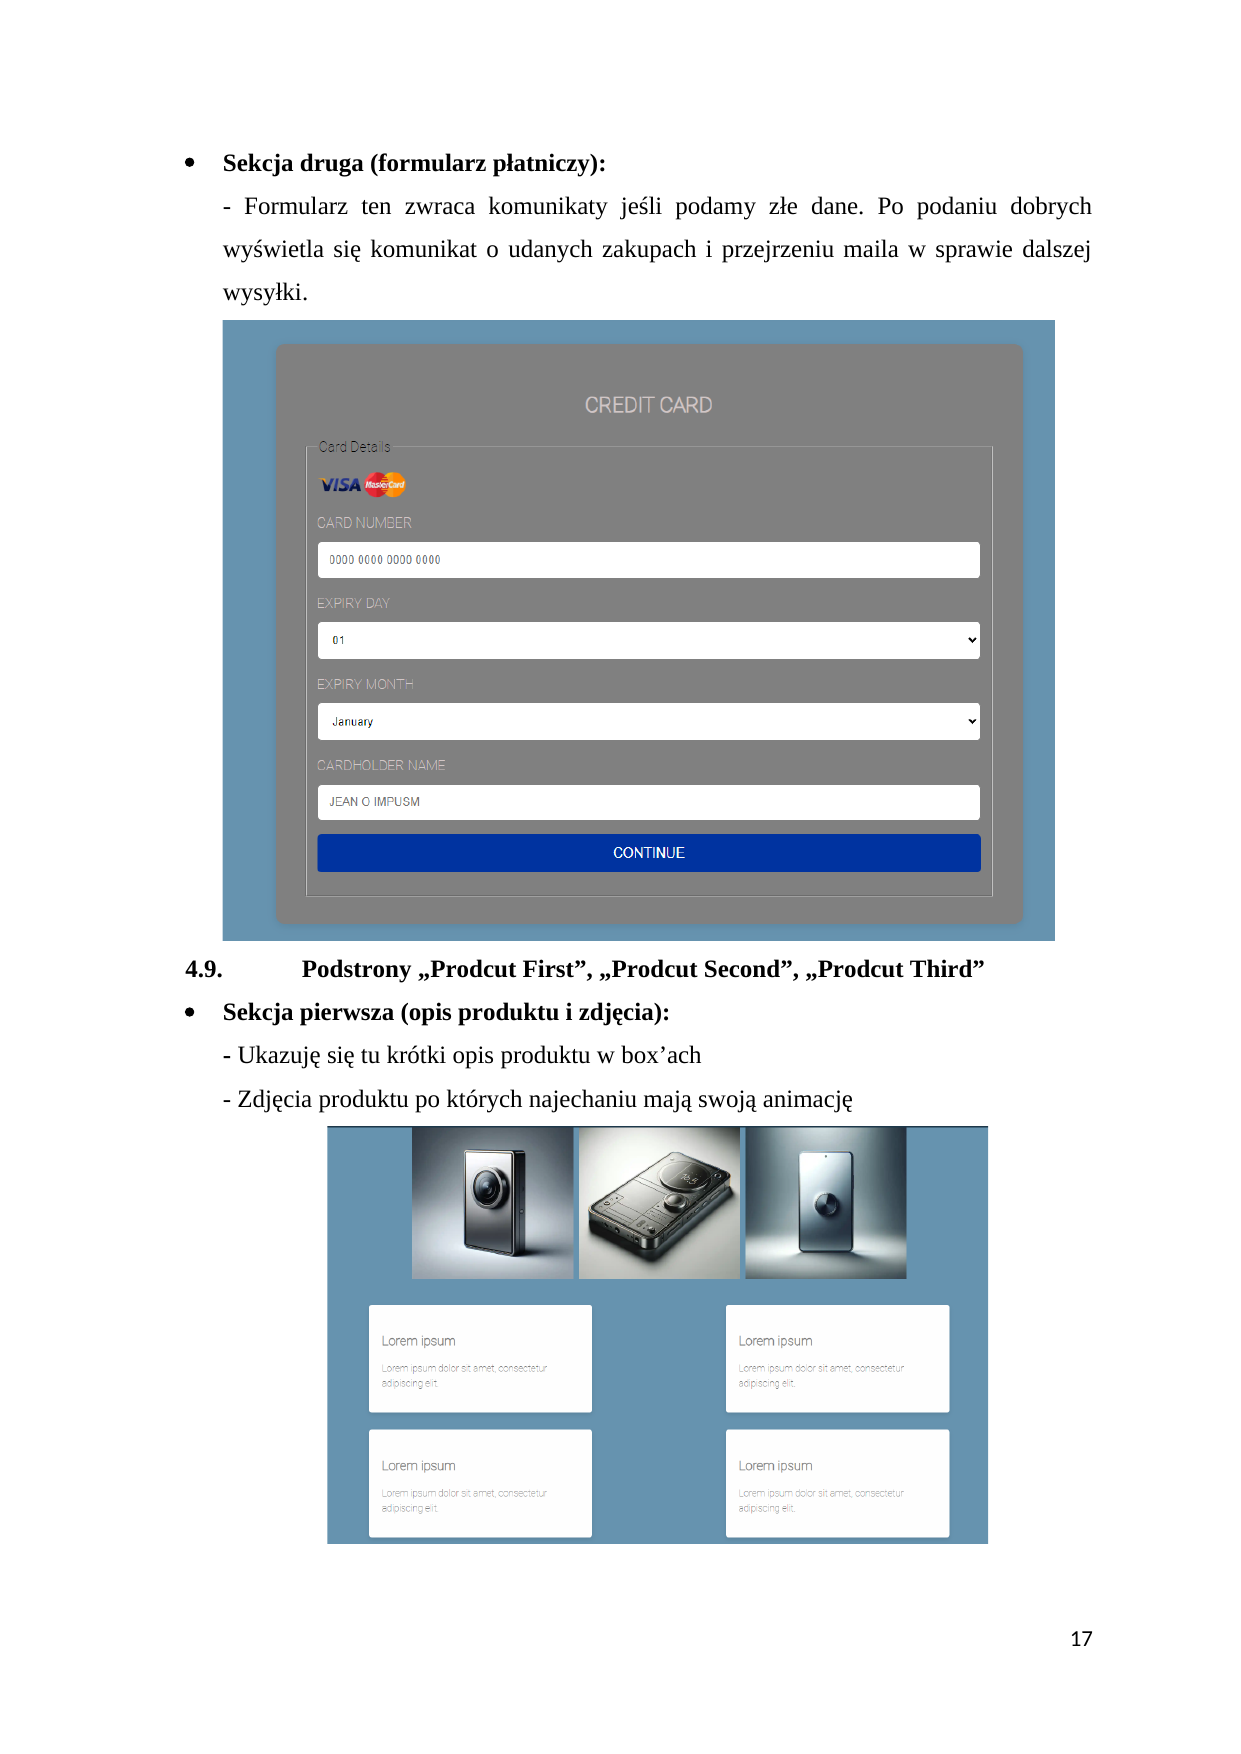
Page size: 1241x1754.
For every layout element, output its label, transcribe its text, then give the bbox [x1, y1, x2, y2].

list Podstrony „Prodcut First”, „Prodcut Second”, „Prodcut Third” [185, 954, 1093, 983]
picture [327, 1126, 989, 1544]
list - Formularz ten zwraca komunikaty jeśli podamy złe dane. Po podaniu dobrych wyświetla się komunikat o udanych zakupach i przejrzeniu maila w sprawie dalszej wysyłki. [223, 191, 1093, 306]
list - Ukazuję się tu krótki opis produktu w box’ach [223, 1041, 1093, 1069]
list - Zdjęcia produktu po których najechaniu mają swoją animację [223, 1084, 1093, 1112]
list Sekcja druga (formularz płatniczy): [185, 148, 1093, 176]
list Sekcja pierwsza (opis produktu i zdjęcia): [185, 997, 1093, 1026]
picture [222, 320, 1055, 941]
